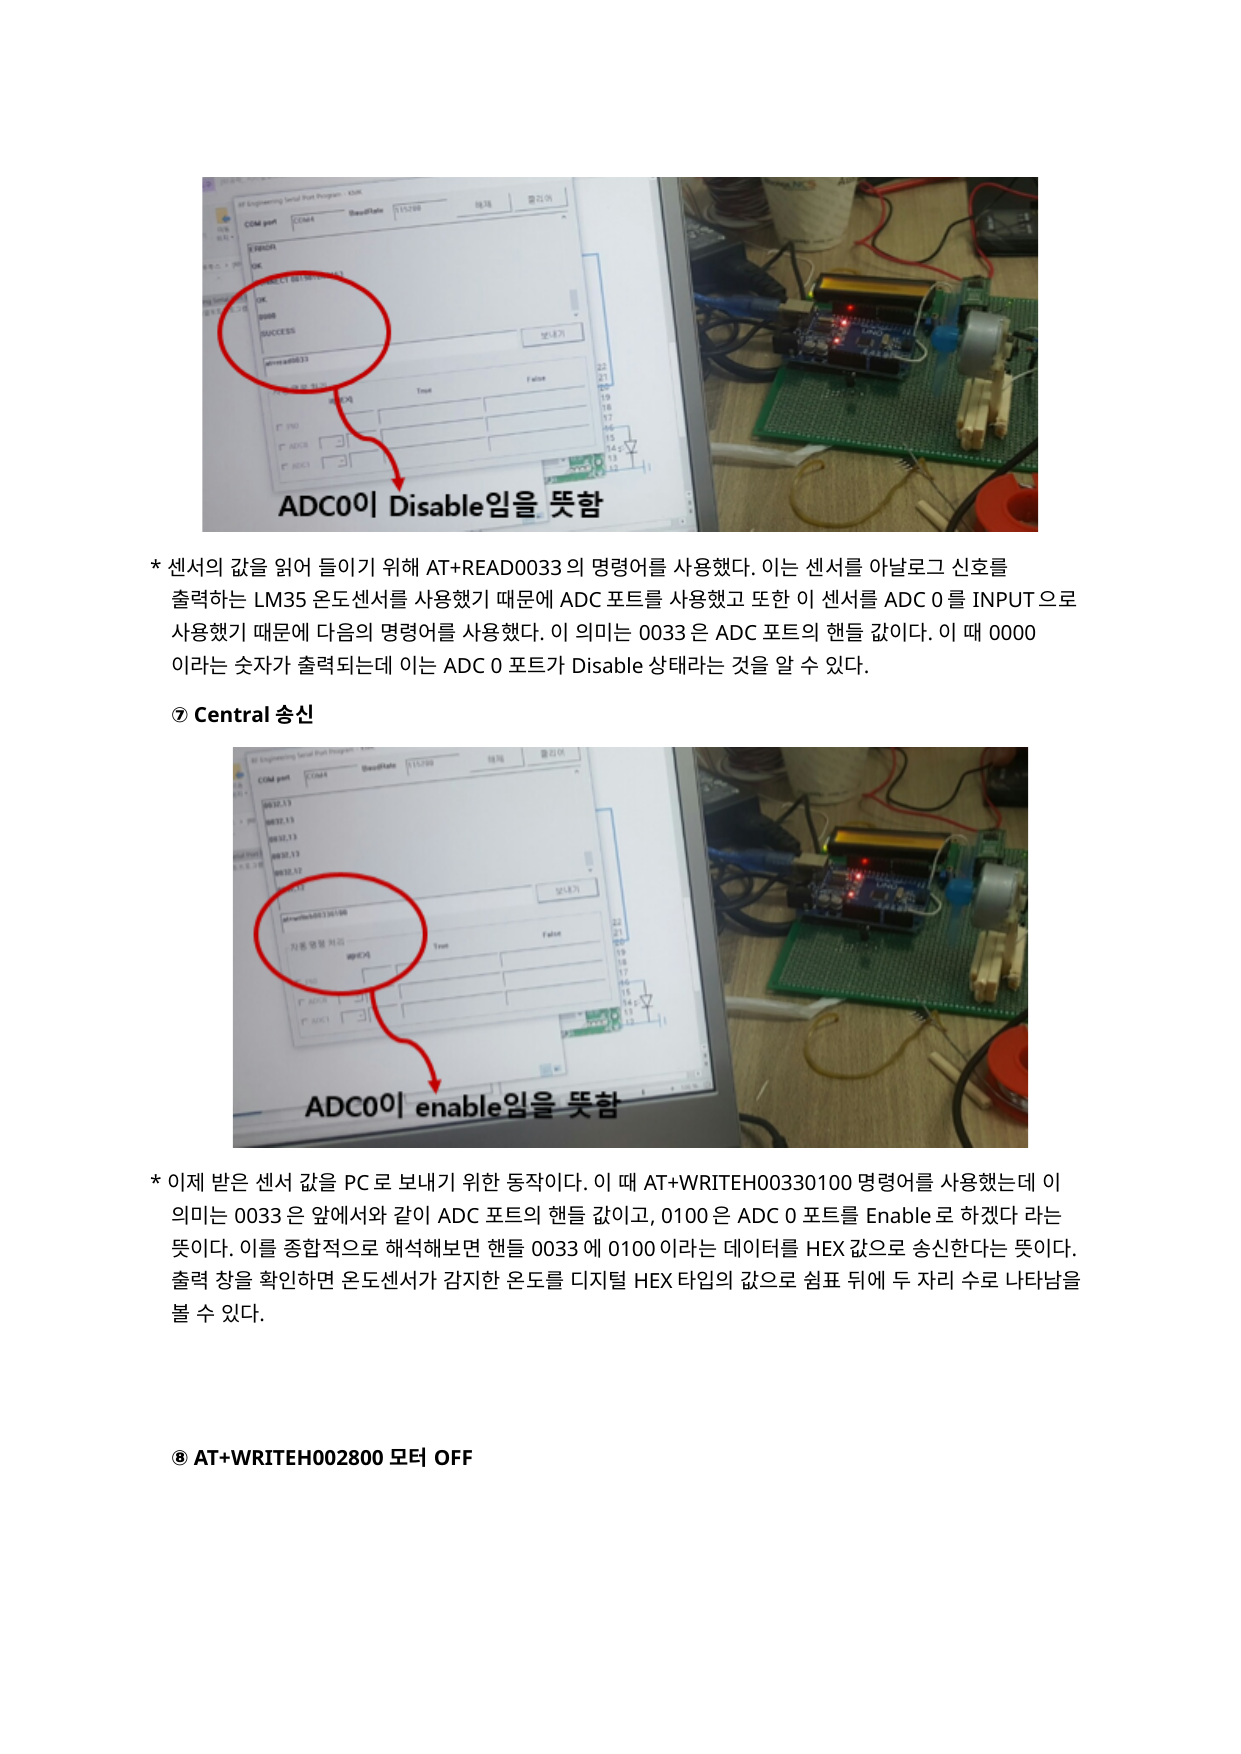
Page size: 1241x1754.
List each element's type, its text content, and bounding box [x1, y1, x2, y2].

picture [232, 747, 1029, 1148]
picture [202, 177, 1039, 532]
text * 이제 받은 센서 값을 PC로 보내기 위한 동작이다. 이 때 AT+WRITEH00330100 명령어를 사용했는데 이 의미는 0033은 앞에서와 같이 ADC 포트의 핸들 값이고, 0100은 ADC 0 포트를 Enable로 하겠다 라는 뜻이다. 이를 종합적으로 해석해보면 핸들 0033에 0100이라는 데이터를 HEX값으로 송신한다는 뜻이다. 출력 창을 확인하면 온도센서가 감지한 온도를 디지털 HEX타입의 값으로 쉼표 뒤에 두 자리 수로 나타남을 볼 수 있다. [150, 1166, 1090, 1328]
text * 센서의 값을 읽어 들이기 위해 AT+READ0033의 명령어를 사용했다. 이는 센서를 아날로그 신호를 출력하는 LM35 온도센서를 사용했기 때문에 ADC포트를 사용했고 또한 이 센서를 ADC 0를 INPUT으로 사용했기 때문에 다음의 명령어를 사용했다. 이 의미는 0033은 ADC 포트의 핸들 값이다. 이 때 0000이라는 숫자가 출력되는데 이는 ADC 0 포트가 Disable 상태라는 것을 알 수 있다. [150, 551, 1090, 679]
text ⑧ AT+WRITEH002800 모터 OFF [171, 1441, 1090, 1472]
text ⑦ Central 송신 [171, 698, 1090, 728]
